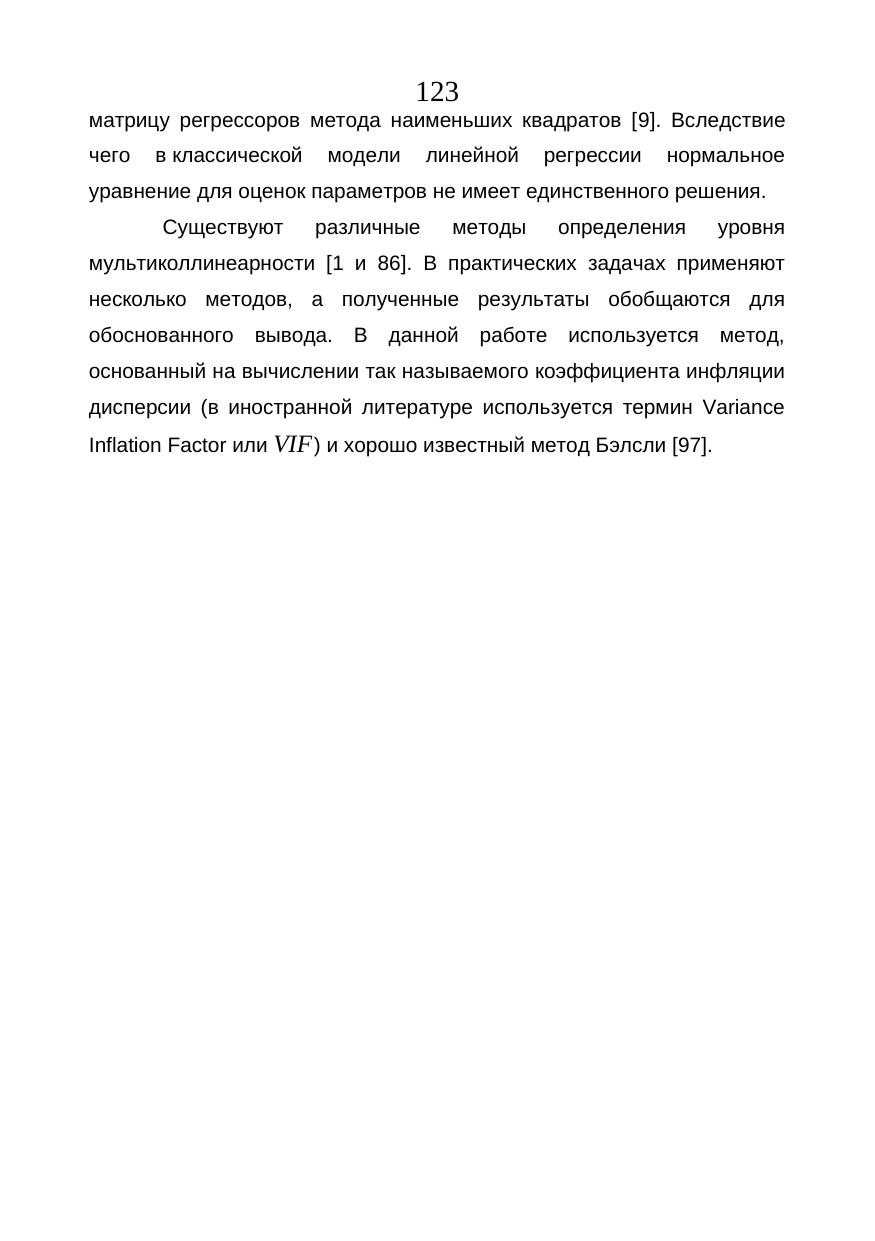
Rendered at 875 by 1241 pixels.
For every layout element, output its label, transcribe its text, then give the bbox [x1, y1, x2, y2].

text Существуют различные методы определения уровня мультиколлинеарности [1 и 86]. В практических задачах применяют несколько методов, а полученные результаты обобщаются для обоснованного вывода. В данной работе используется метод, основанный на вычислении так называемого коэффициента инфляции дисперсии (в иностранной литературе используется термин Variance Inflation Factor или ) и хорошо известный метод Бэлсли [97]. [89, 215, 785, 458]
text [89, 107, 785, 203]
